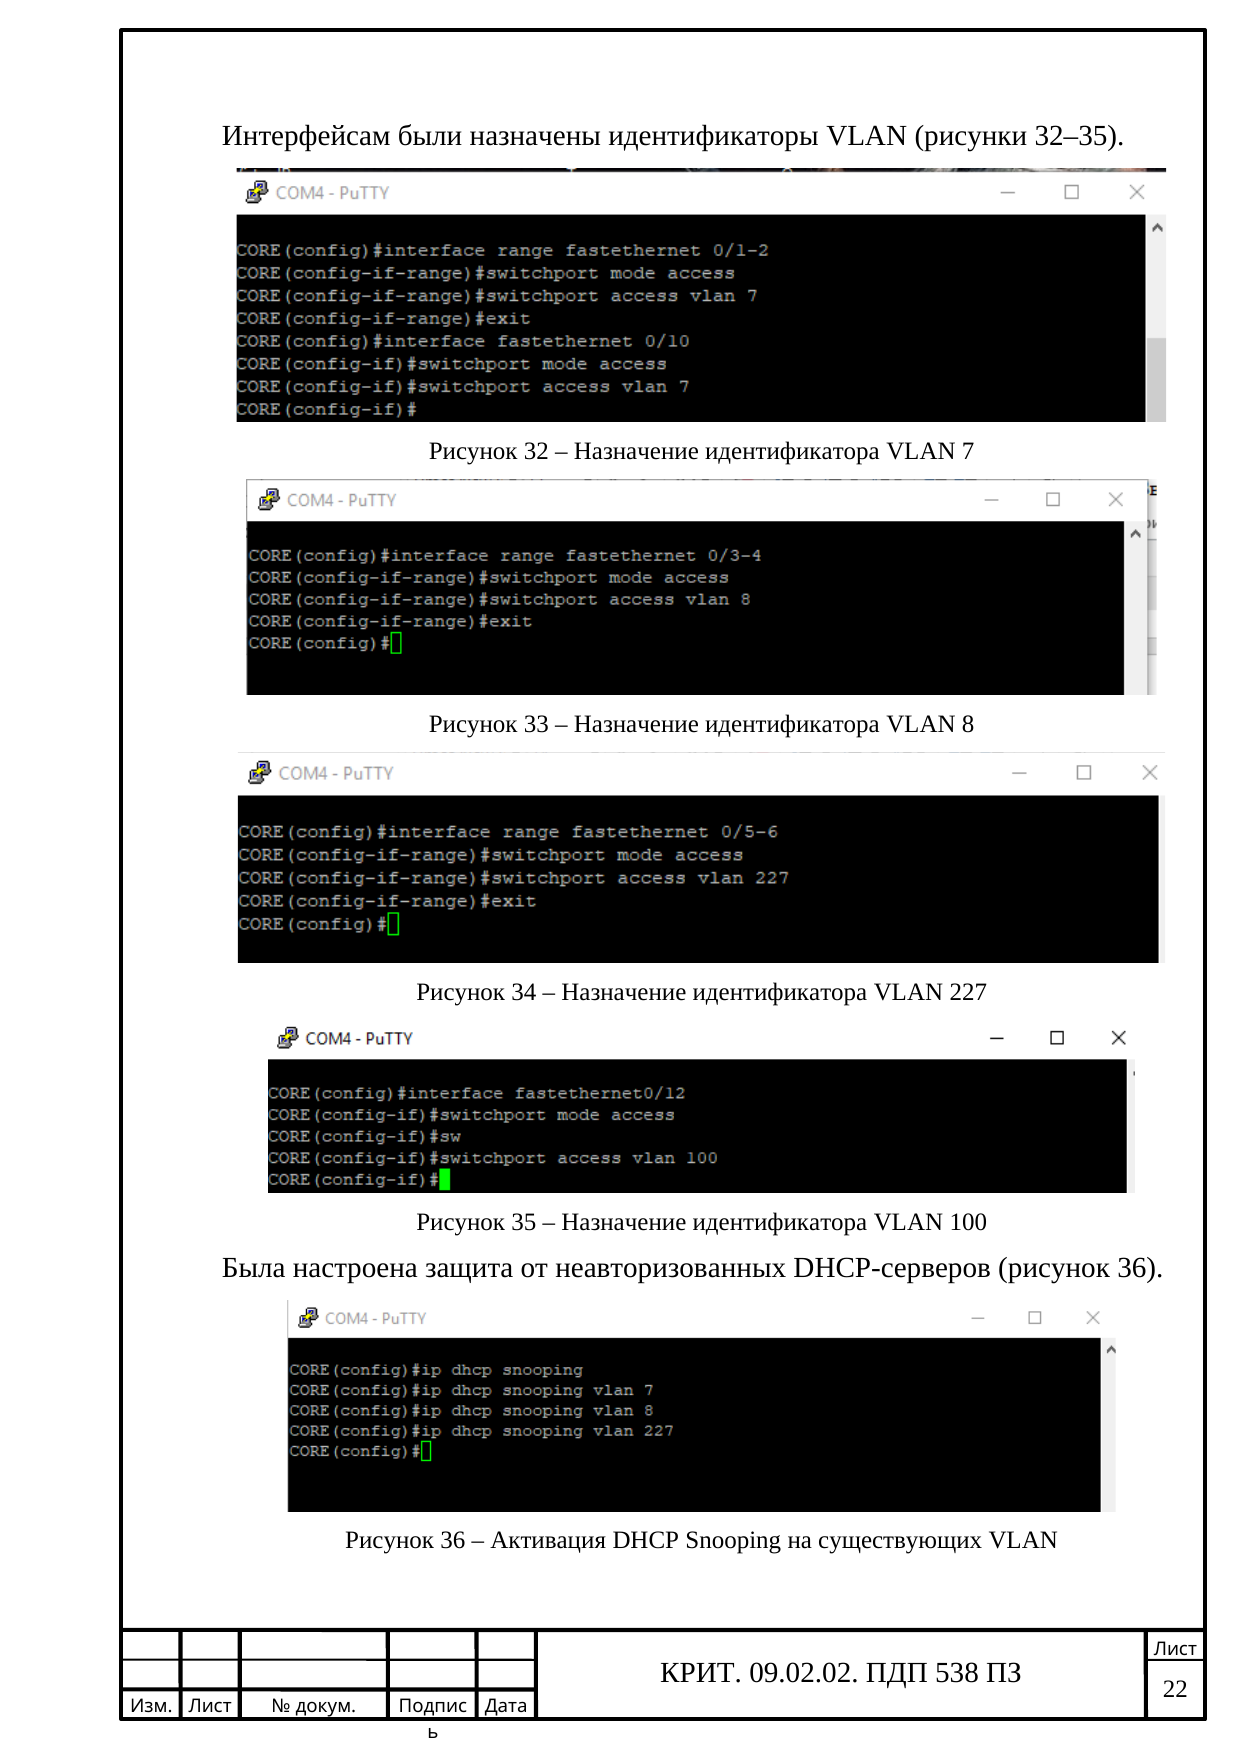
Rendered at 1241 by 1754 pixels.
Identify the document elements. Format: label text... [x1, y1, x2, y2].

picture [246, 479, 1157, 695]
picture [268, 1019, 1135, 1193]
picture [287, 1300, 1116, 1512]
text Рисунок 34 – Назначение идентификатора VLAN 227 [148, 977, 1181, 1005]
text Рисунок 33 – Назначение идентификатора VLAN 8 [148, 709, 1181, 738]
list Была настроена защита от неавторизованных DHCP-серверов (рисунок 36). [148, 1250, 1181, 1283]
text Рисунок 35 – Назначение идентификатора VLAN 100 [148, 1207, 1181, 1236]
text Рисунок 32 – Назначение идентификатора VLAN 7 [148, 436, 1181, 465]
picture [236, 168, 1167, 422]
text Рисунок 36 – Активация DHCP Snooping на существующих VLAN [148, 1526, 1181, 1554]
picture [237, 752, 1166, 963]
text Интерфейсам были назначены идентификаторы VLAN (рисунки 32–35). [148, 118, 1181, 152]
